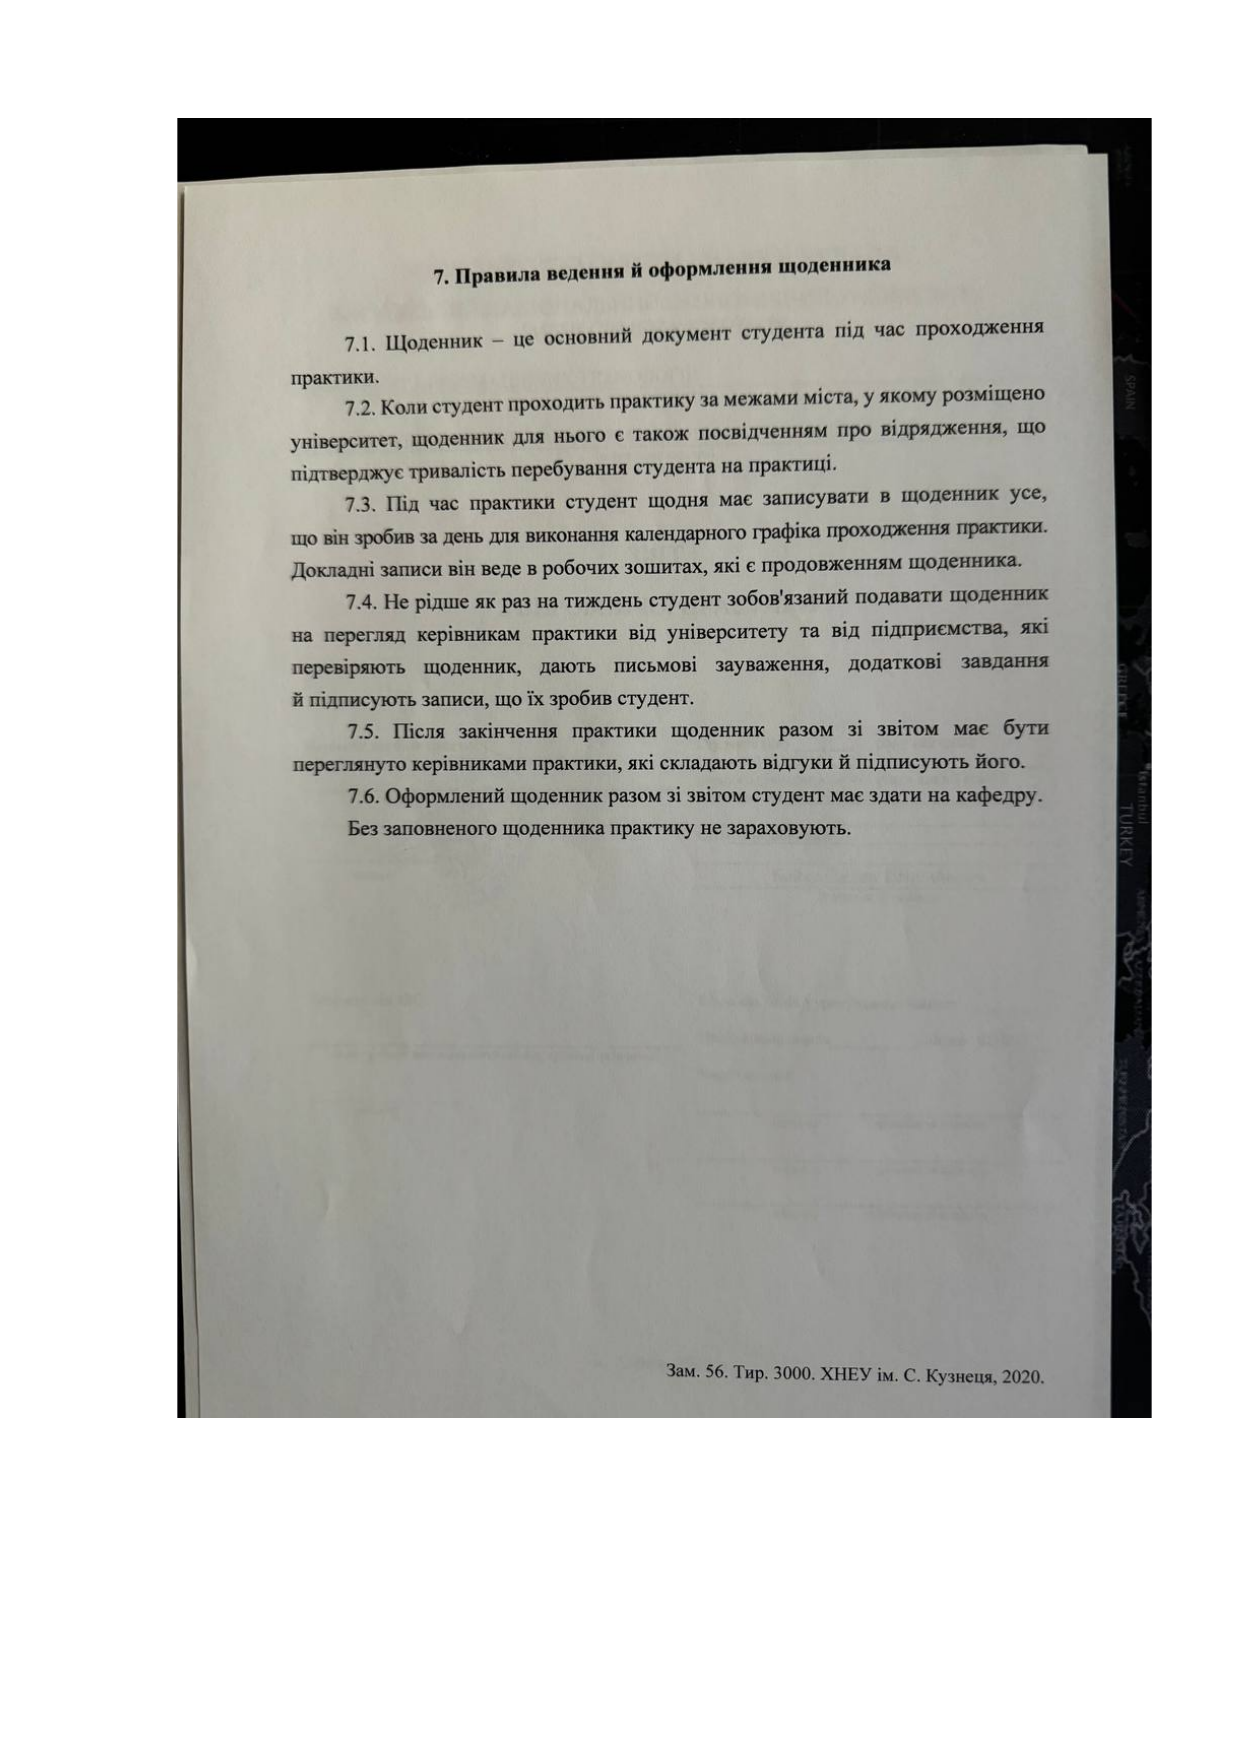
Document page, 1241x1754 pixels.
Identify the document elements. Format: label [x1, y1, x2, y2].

picture [177, 118, 1152, 1418]
